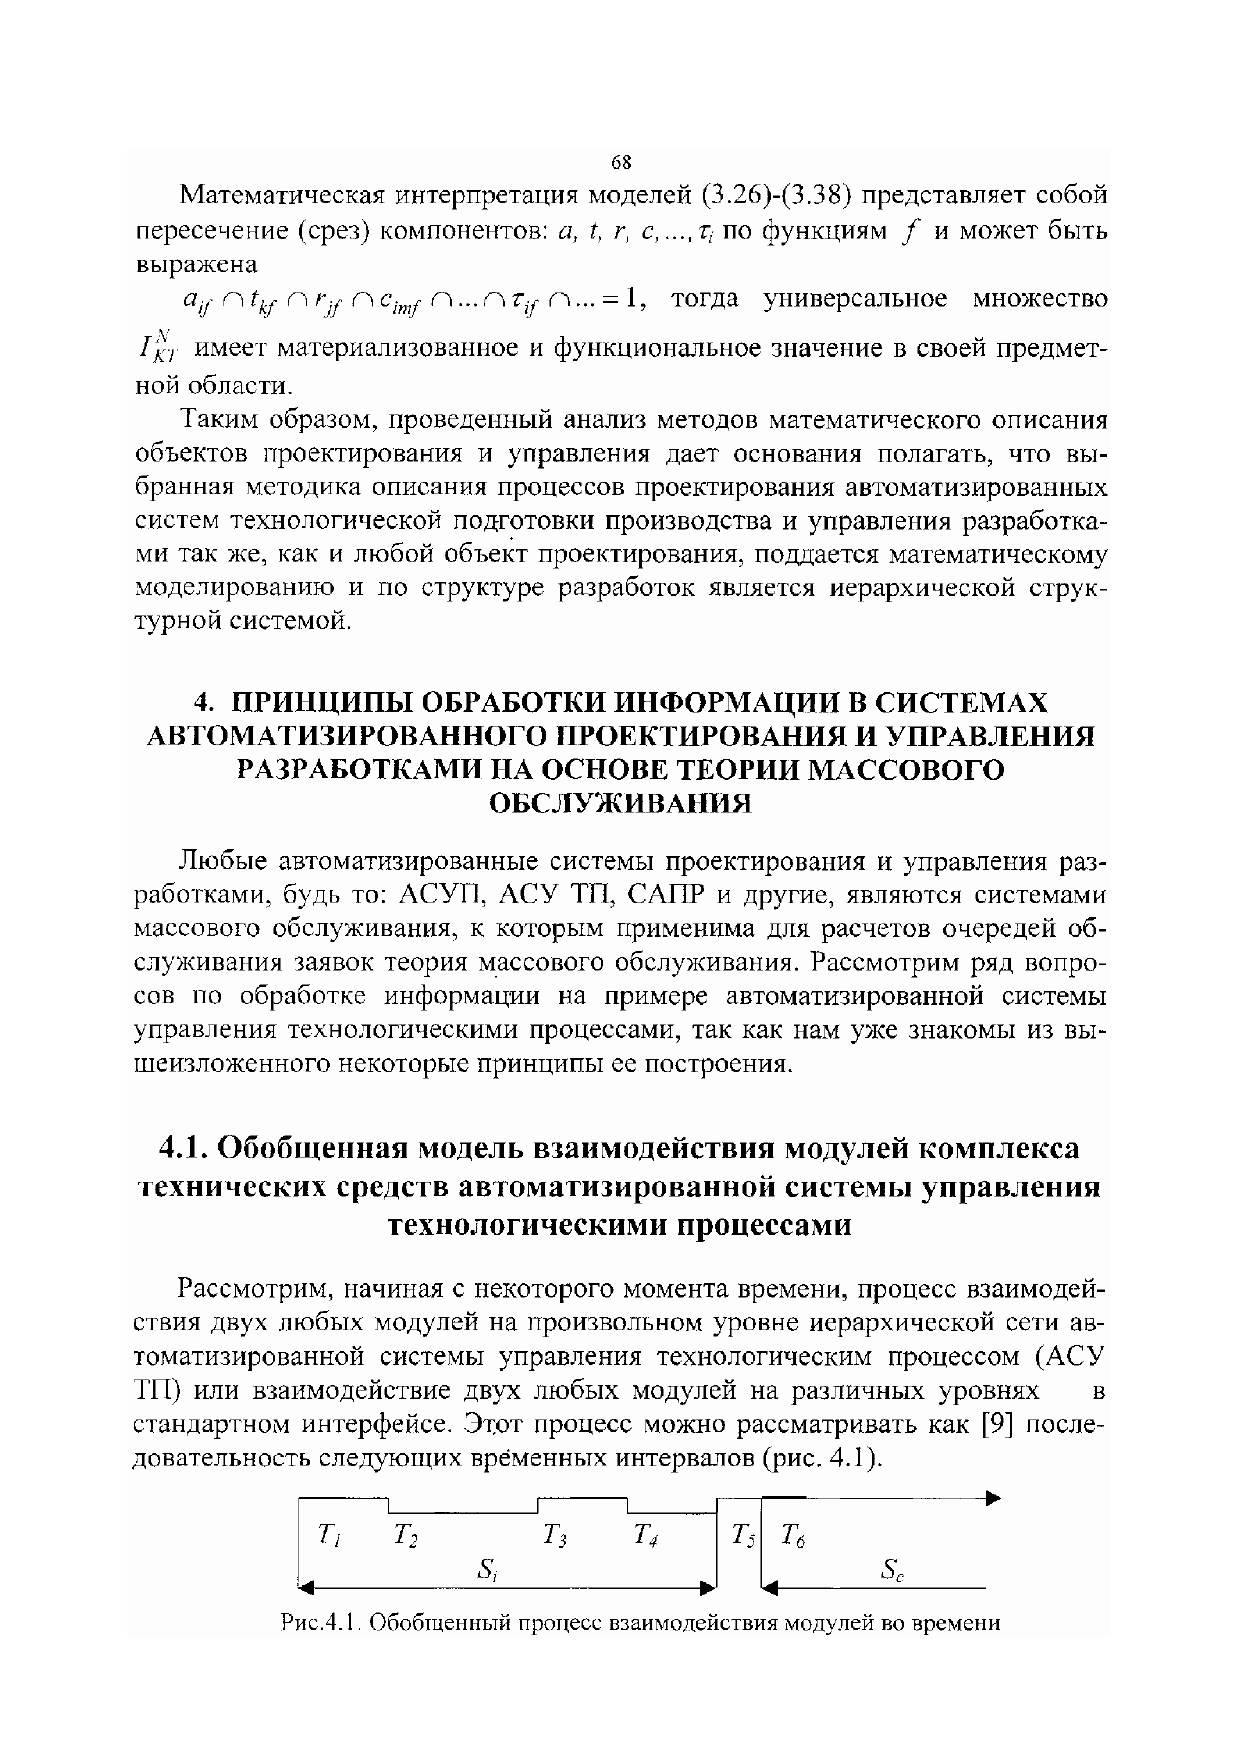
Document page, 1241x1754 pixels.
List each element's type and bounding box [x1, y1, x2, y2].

picture [127, 150, 1111, 1638]
